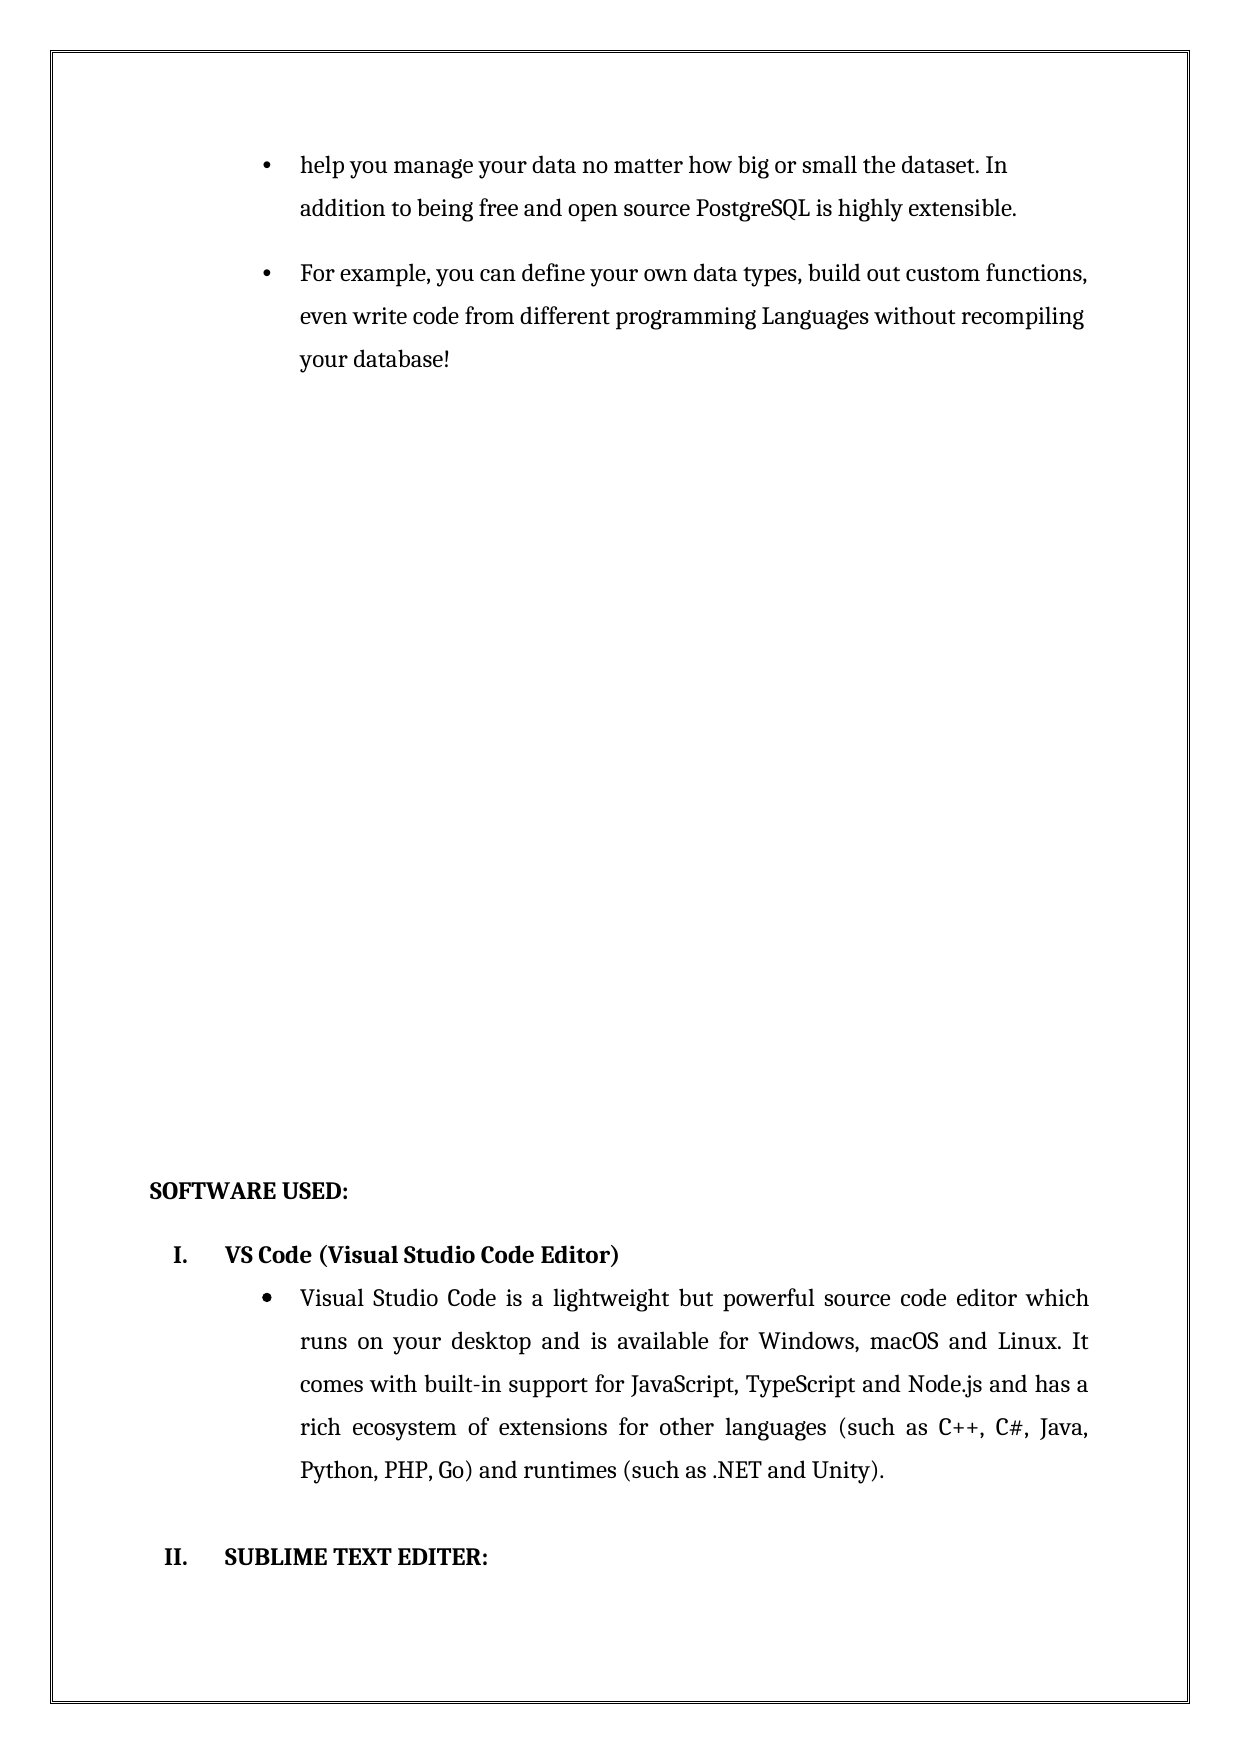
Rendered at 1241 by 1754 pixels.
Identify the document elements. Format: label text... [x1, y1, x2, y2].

list VS Code (Visual Studio Code Editor) [187, 1241, 1090, 1269]
list help you manage your data no matter how big or small the dataset. In addition to being free and open source PostgreSQL is highly extensible. [262, 150, 1090, 223]
list Visual Studio Code is a lightweight but powerful source code editor which runs on your desktop and is available for Windows, macOS and Linux. It comes with built-in support for JavaScript, TypeScript and Node.js and has a rich ecosystem of extensions for other languages (such as C++, C#, Java, Python, PHP, Go) and runtimes (such as .NET and Unity). [262, 1284, 1090, 1485]
list SUBLIME TEXT EDITER: [187, 1542, 1090, 1571]
text SOFTWARE USED: [150, 1177, 1090, 1205]
list For example, you can define your own data types, build out custom functions, even write code from different programming Languages without recompiling your database! [262, 258, 1090, 374]
